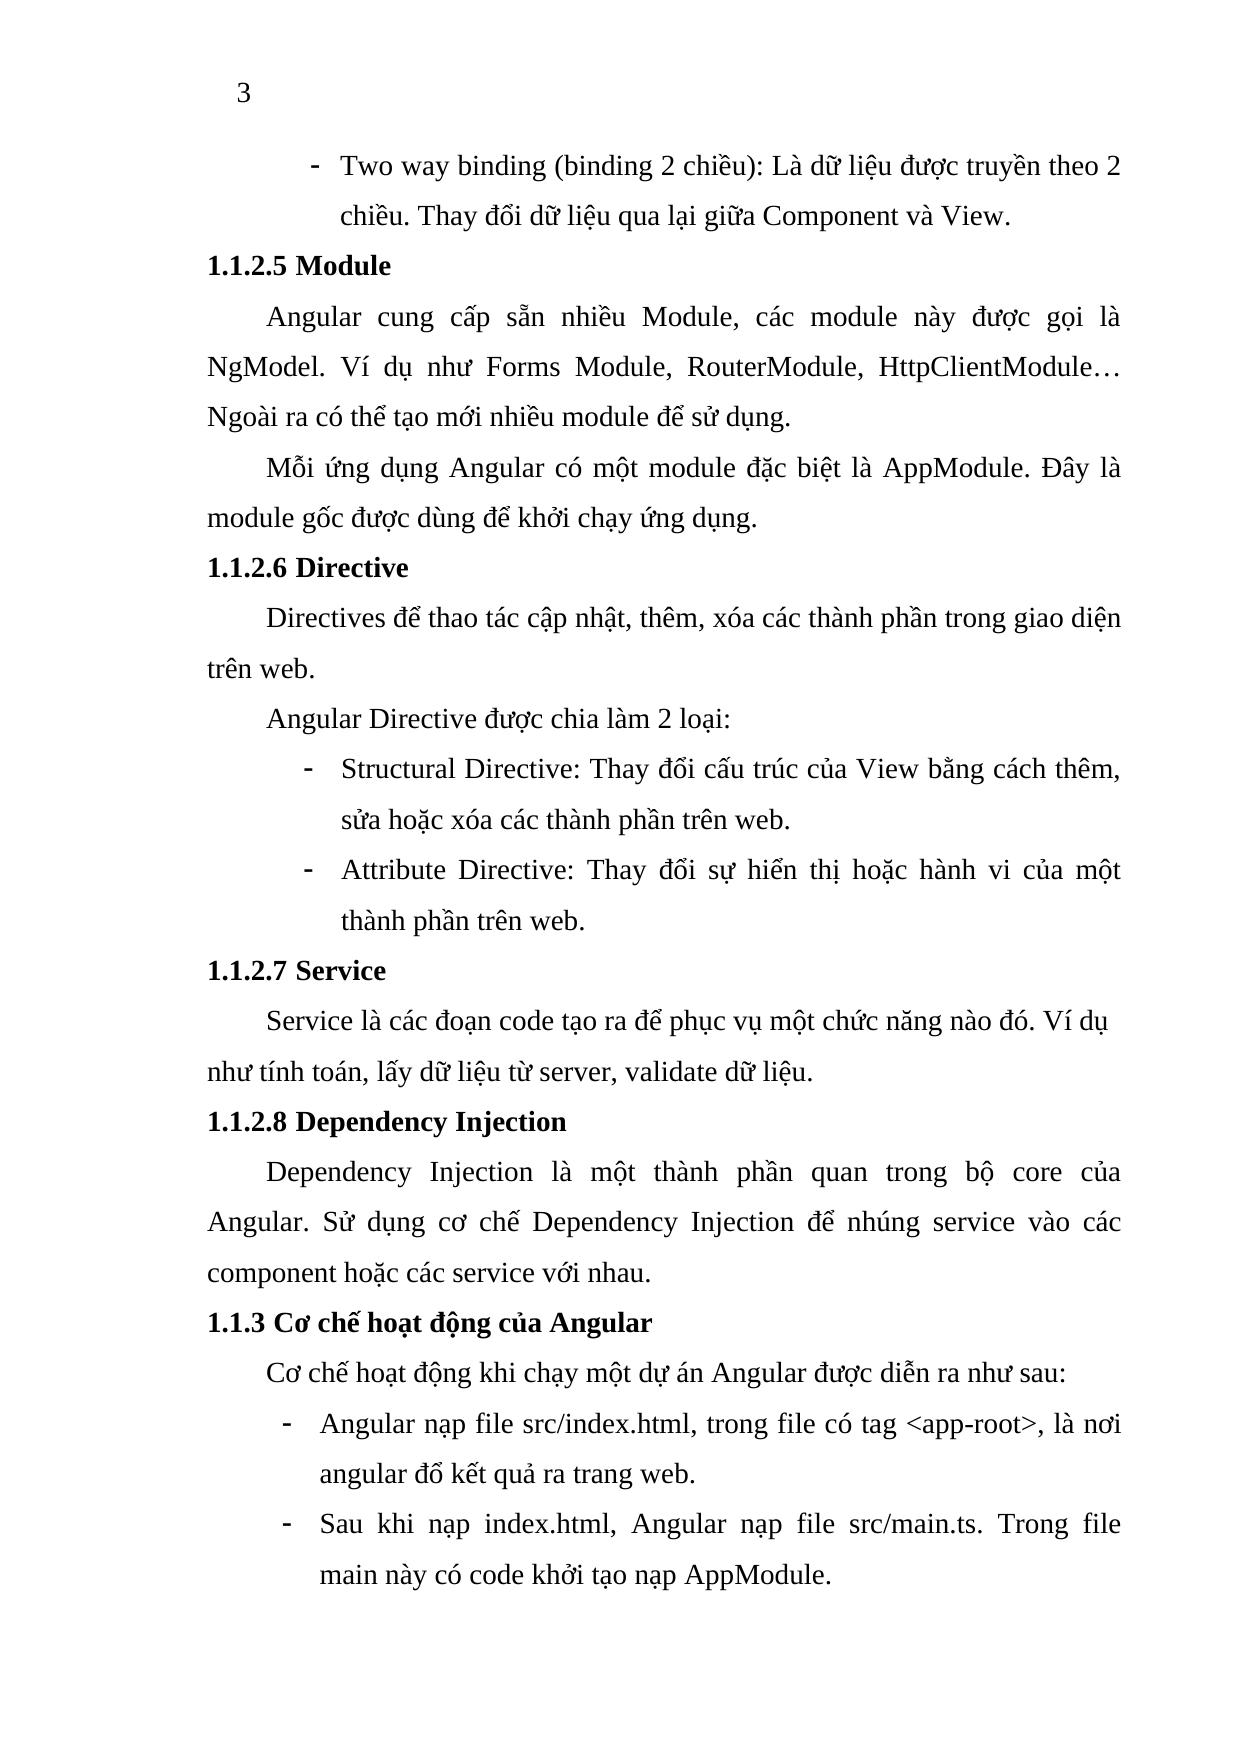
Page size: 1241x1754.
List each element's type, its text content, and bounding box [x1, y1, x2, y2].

subtitle Directive [207, 550, 1122, 584]
text Service là các đoạn code tạo ra để phục vụ một chức năng nào đó. Ví dụ như tính toán, lấy dữ liệu từ server, validate dữ liệu. [207, 1003, 1122, 1087]
list Structural Directive: Thay đổi cấu trúc của View bằng cách thêm, sửa hoặc xóa các thành phần trên web. [303, 752, 1122, 836]
subtitle Service [207, 953, 1122, 987]
text Directives để thao tác cập nhật, thêm, xóa các thành phần trong giao diện trên web. [207, 601, 1122, 684]
text Dependency Injection là một thành phần quan trong bộ core của Angular. Sử dụng cơ chế Dependency Injection để nhúng service vào các component hoặc các service với nhau. [207, 1154, 1122, 1288]
list Angular nạp file src/index.html, trong file có tag <app-root>, là nơi angular đổ kết quả ra trang web. [282, 1406, 1122, 1490]
text Angular cung cấp sẵn nhiều Module, các module này được gọi là NgModel. Ví dụ như Forms Module, RouterModule, HttpClientModule… Ngoài ra có thể tạo mới nhiều module để sử dụng. [207, 299, 1122, 433]
subtitle Dependency Injection [207, 1104, 1122, 1137]
list Sau khi nạp index.html, Angular nạp file src/main.ts. Trong file main này có code khởi tạo nạp AppModule. [282, 1507, 1122, 1591]
list Attribute Directive: Thay đổi sự hiển thị hoặc hành vi của một thành phần trên web. [303, 852, 1122, 936]
subtitle Cơ chế hoạt động của Angular [207, 1305, 1122, 1339]
list Two way binding (binding 2 chiều): Là dữ liệu được truyền theo 2 chiều. Thay đổi dữ liệu qua lại giữa Component và View. [310, 148, 1122, 232]
text Angular Directive được chia làm 2 loại: [207, 701, 1122, 735]
subtitle Module [207, 248, 1122, 282]
text Cơ chế hoạt động khi chạy một dự án Angular được diễn ra như sau: [244, 1356, 1122, 1389]
text Mỗi ứng dụng Angular có một module đặc biệt là AppModule. Đây là module gốc được dùng để khởi chạy ứng dụng. [207, 450, 1122, 533]
